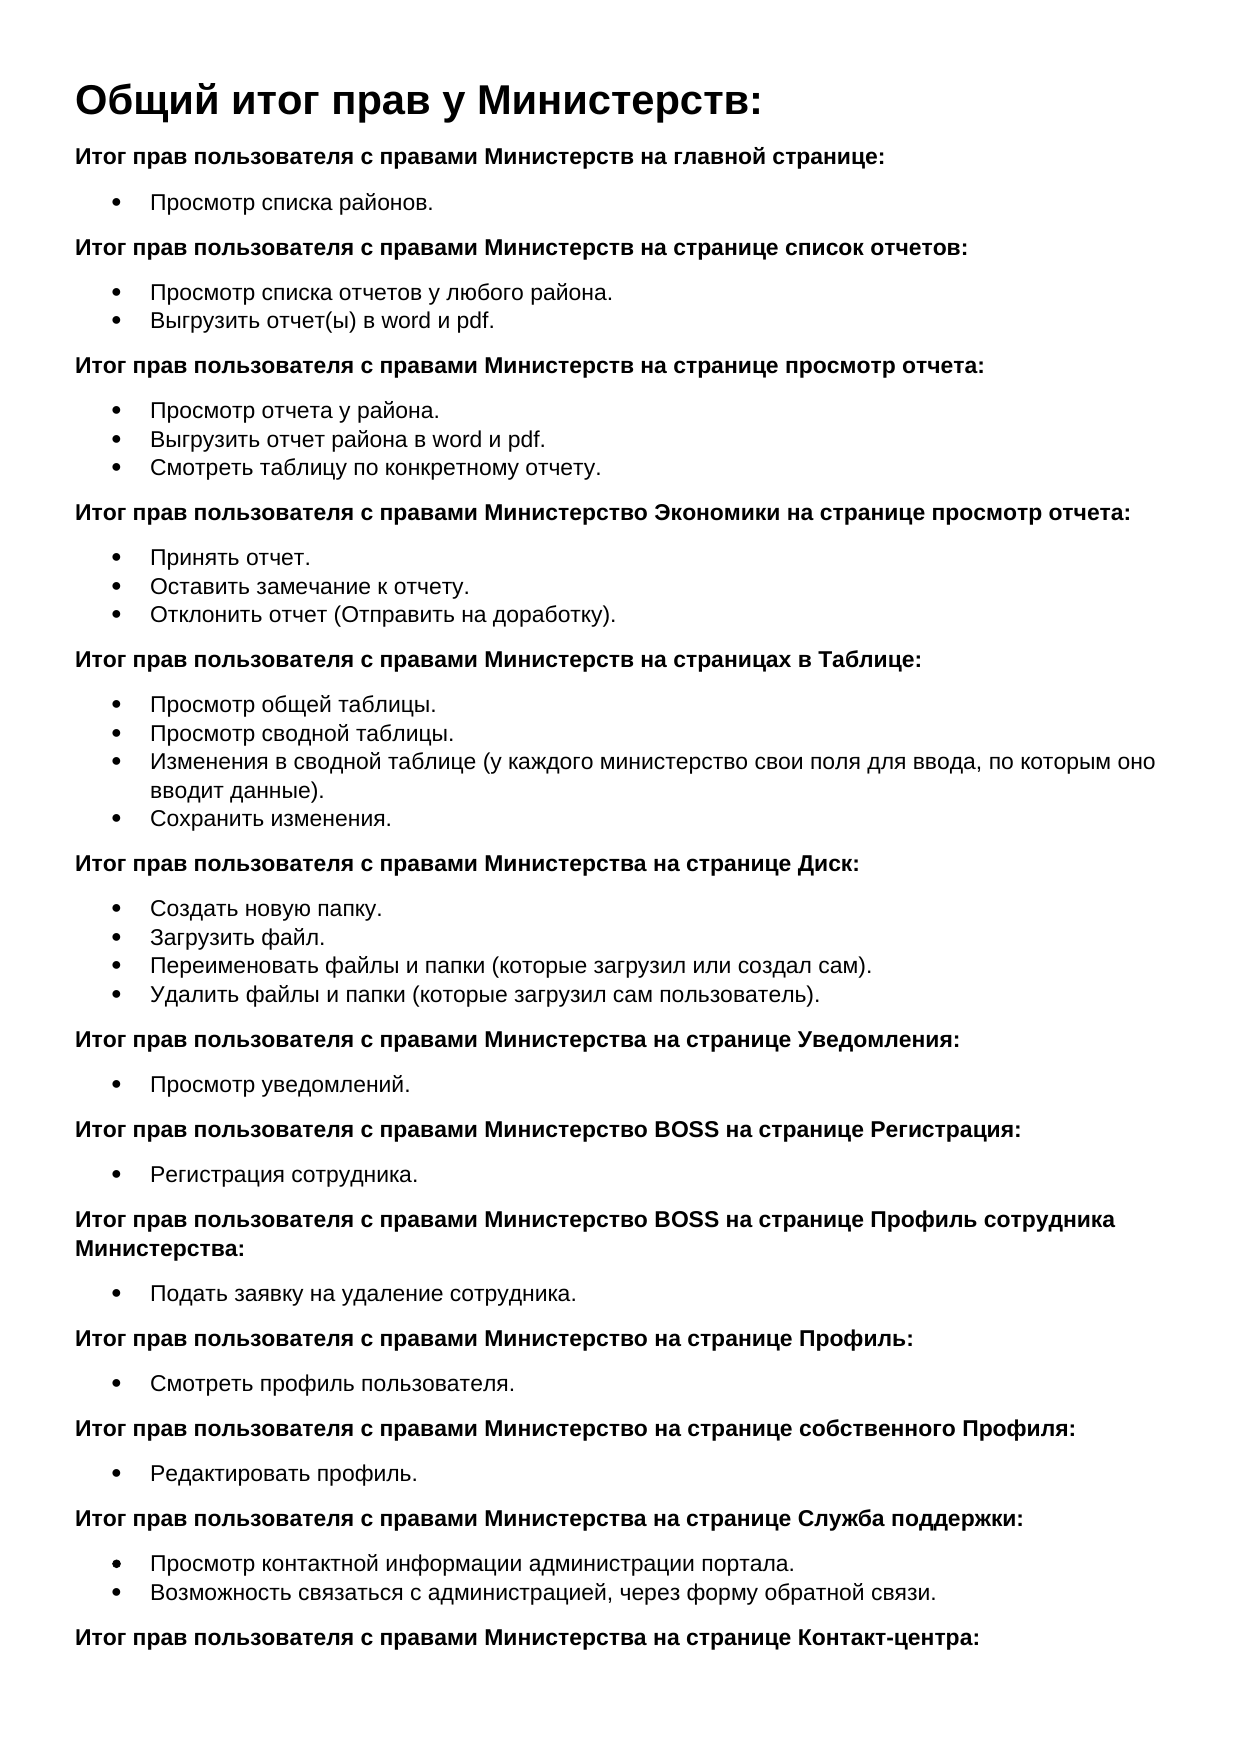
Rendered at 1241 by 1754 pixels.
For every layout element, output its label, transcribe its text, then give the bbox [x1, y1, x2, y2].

list Возможность связаться с администрацией, через форму обратной связи. [112, 1579, 1165, 1605]
text Итог прав пользователя с правами Министерства на странице Уведомления: [75, 1026, 1165, 1052]
list Подать заявку на удаление сотрудника. [112, 1280, 1165, 1306]
text Итог прав пользователя с правами Министерство BOSS на странице Профиль сотрудника Министерства: [75, 1206, 1165, 1261]
list Смотреть профиль пользователя. [112, 1370, 1165, 1396]
list Создать новую папку. [112, 895, 1165, 922]
list Редактировать профиль. [112, 1460, 1165, 1487]
text Итог прав пользователя с правами Министерства на странице Служба поддержки: [75, 1505, 1165, 1532]
list Переименовать файлы и папки (которые загрузил или создал сам). [112, 952, 1165, 979]
list Смотреть таблицу по конкретному отчету. [112, 454, 1165, 481]
list Выгрузить отчет(ы) в word и pdf. [112, 307, 1165, 333]
list Отклонить отчет (Отправить на доработку). [112, 601, 1165, 628]
list Просмотр общей таблицы. [112, 691, 1165, 718]
text Итог прав пользователя с правами Министерств на странице список отчетов: [75, 233, 1165, 260]
list Просмотр уведомлений. [112, 1071, 1165, 1097]
text Итог прав пользователя с правами Министерств на страницах в Таблице: [75, 646, 1165, 673]
list Выгрузить отчет района в word и pdf. [112, 426, 1165, 452]
list Просмотр списка районов. [112, 188, 1165, 215]
list Удалить файлы и папки (которые загрузил сам пользователь). [112, 981, 1165, 1007]
list Изменения в сводной таблице (у каждого министерство свои поля для ввода, по которым оно вводит данные). [112, 748, 1165, 803]
list Просмотр отчета у района. [112, 397, 1165, 424]
list Сохранить изменения. [112, 805, 1165, 832]
list Принять отчет. [112, 544, 1165, 571]
list Просмотр контактной информации администрации портала. [112, 1550, 1165, 1577]
text Итог прав пользователя с правами Министерство Экономики на странице просмотр отчета: [75, 499, 1165, 526]
list Оставить замечание к отчету. [112, 573, 1165, 599]
text Итог прав пользователя с правами Министерства на странице Контакт-центра: [75, 1624, 1165, 1650]
list Просмотр списка отчетов у любого района. [112, 279, 1165, 305]
list Загрузить файл. [112, 924, 1165, 950]
text Итог прав пользователя с правами Министерств на главной странице: [75, 143, 1165, 170]
text Итог прав пользователя с правами Министерство BOSS на странице Регистрация: [75, 1116, 1165, 1142]
text Итог прав пользователя с правами Министерств на странице просмотр отчета: [75, 352, 1165, 378]
text Итог прав пользователя с правами Министерства на странице Диск: [75, 850, 1165, 877]
list Просмотр сводной таблицы. [112, 720, 1165, 746]
text Итог прав пользователя с правами Министерство на странице собственного Профиля: [75, 1415, 1165, 1441]
list Регистрация сотрудника. [112, 1161, 1165, 1187]
text Итог прав пользователя с правами Министерство на странице Профиль: [75, 1325, 1165, 1351]
text Общий итог прав у Министерств: [75, 75, 1165, 123]
